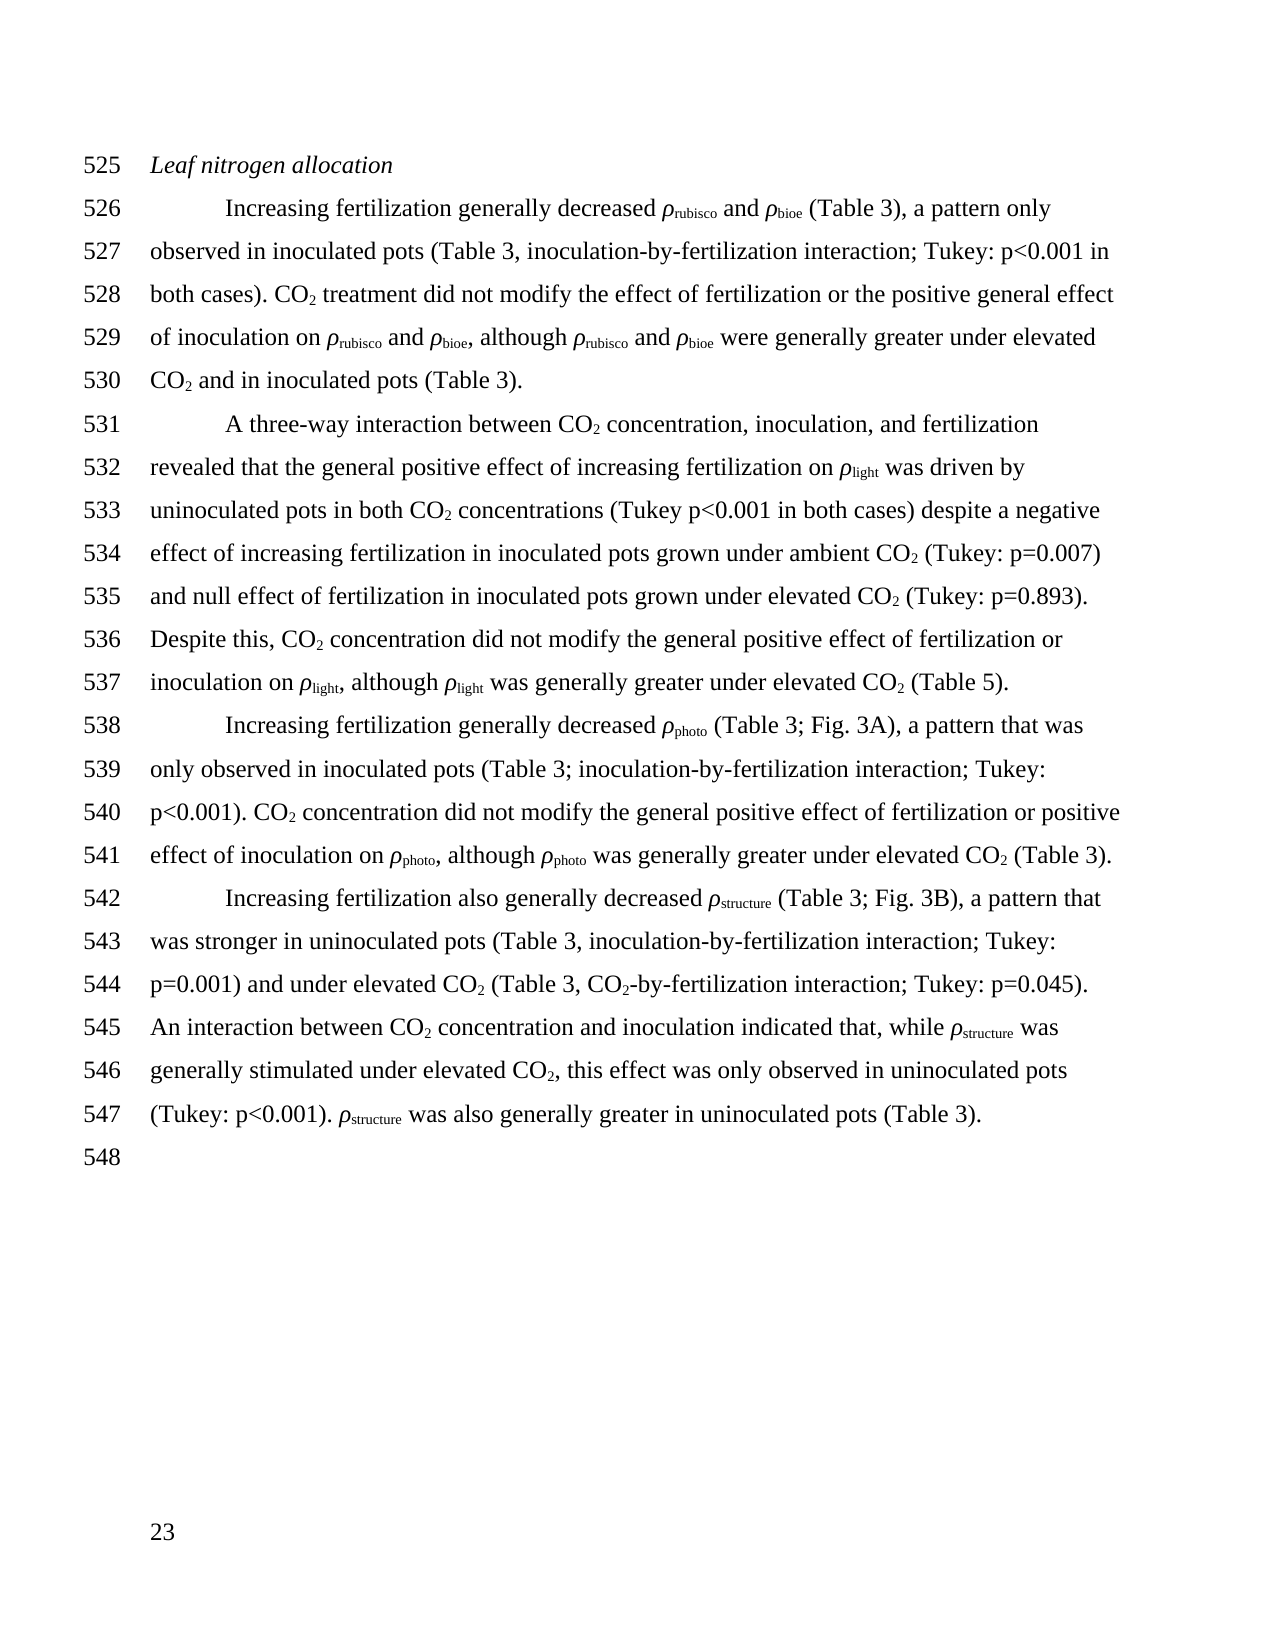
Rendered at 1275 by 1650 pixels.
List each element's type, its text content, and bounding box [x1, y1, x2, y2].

text Increasing fertilization generally decreased ρrubisco and ρbioe (Table 3), a pattern only observed in inoculated pots (Table 3, inoculation-by-fertilization interaction; Tukey: p<0.001 in both cases). CO2 treatment did not modify the effect of fertilization or the positive general effect of inoculation on ρrubisco and ρbioe, although ρrubisco and ρbioe were generally greater under elevated CO2 and in inoculated pots (Table 3). [150, 193, 1125, 394]
text Leaf nitrogen allocation [150, 150, 1125, 179]
text Increasing fertilization also generally decreased ρstructure (Table 3; Fig. 3B), a pattern that was stronger in uninoculated pots (Table 3, inoculation-by-fertilization interaction; Tukey: p=0.001) and under elevated CO2 (Table 3, CO2-by-fertilization interaction; Tukey: p=0.045). An interaction between CO2 concentration and inoculation indicated that, while ρstructure was generally stimulated under elevated CO2, this effect was only observed in uninoculated pots (Tukey: p<0.001). ρstructure was also generally greater in uninoculated pots (Table 3). [150, 883, 1125, 1127]
text Increasing fertilization generally decreased ρphoto (Table 3; Fig. 3A), a pattern that was only observed in inoculated pots (Table 3; inoculation-by-fertilization interaction; Tukey: p<0.001). CO2 concentration did not modify the general positive effect of fertilization or positive effect of inoculation on ρphoto, although ρphoto was generally greater under elevated CO2 (Table 3). [150, 711, 1125, 869]
text A three-way interaction between CO2 concentration, inoculation, and fertilization revealed that the general positive effect of increasing fertilization on ρlight was driven by uninoculated pots in both CO2 concentrations (Tukey p<0.001 in both cases) despite a negative effect of increasing fertilization in inoculated pots grown under ambient CO2 (Tukey: p=0.007) and null effect of fertilization in inoculated pots grown under elevated CO2 (Tukey: p=0.893). Despite this, CO2 concentration did not modify the general positive effect of fertilization or inoculation on ρlight, although ρlight was generally greater under elevated CO2 (Table 5). [150, 409, 1125, 696]
